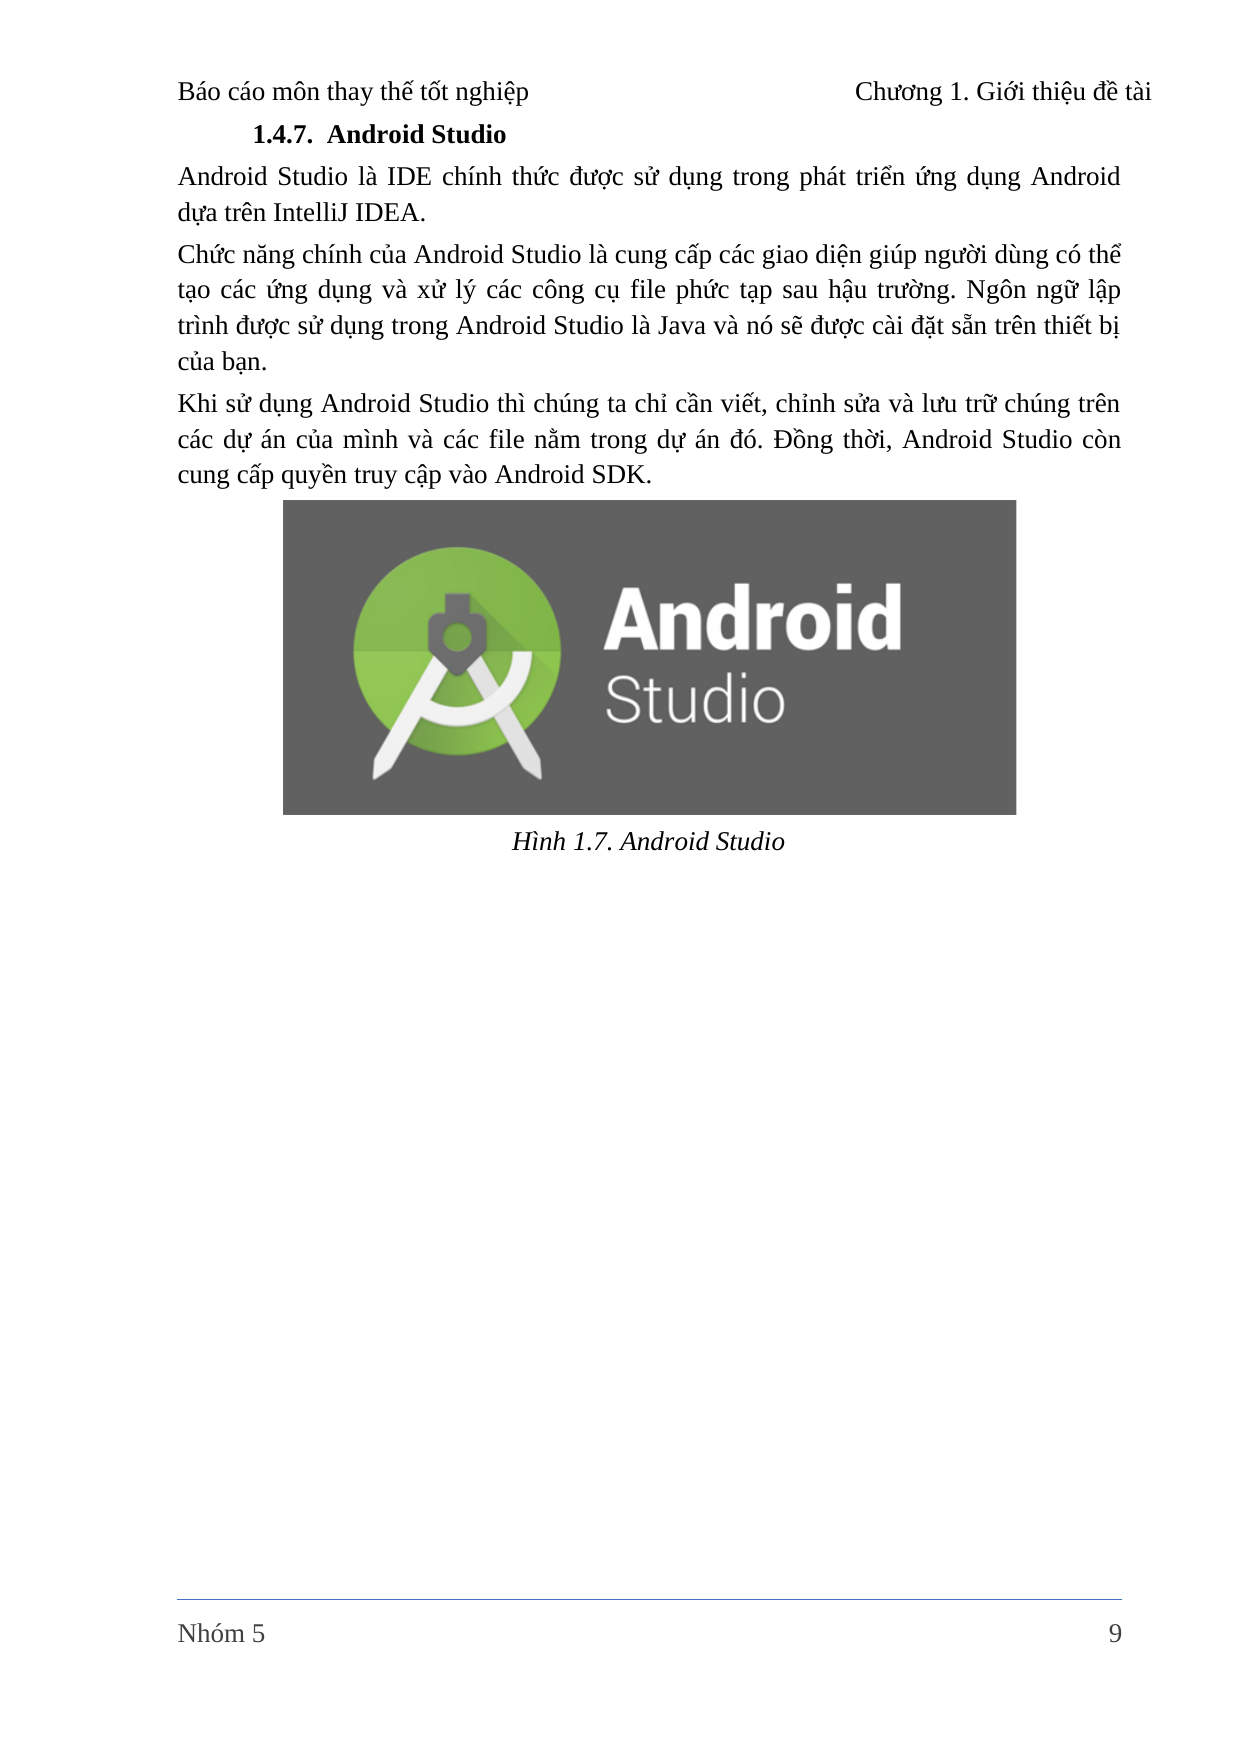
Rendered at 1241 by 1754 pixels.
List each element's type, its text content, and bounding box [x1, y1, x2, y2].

text Khi sử dụng Android Studio thì chúng ta chỉ cần viết, chỉnh sửa và lưu trữ chúng trên các dự án của mình và các file nằm trong dự án đó. Đồng thời, Android Studio còn cung cấp quyền truy cập vào Android SDK. [177, 387, 1122, 489]
subtitle Android Studio [252, 118, 1122, 149]
text Chức năng chính của Android Studio là cung cấp các giao diện giúp người dùng có thể tạo các ứng dụng và xử lý các công cụ file phức tạp sau hậu trường. Ngôn ngữ lập trình được sử dụng trong Android Studio là Java và nó sẽ được cài đặt sẵn trên thiết bị của bạn. [177, 238, 1122, 376]
picture [283, 500, 1017, 815]
text Android Studio là IDE chính thức được sử dụng trong phát triển ứng dụng Android dựa trên IntelliJ IDEA. [177, 160, 1122, 227]
